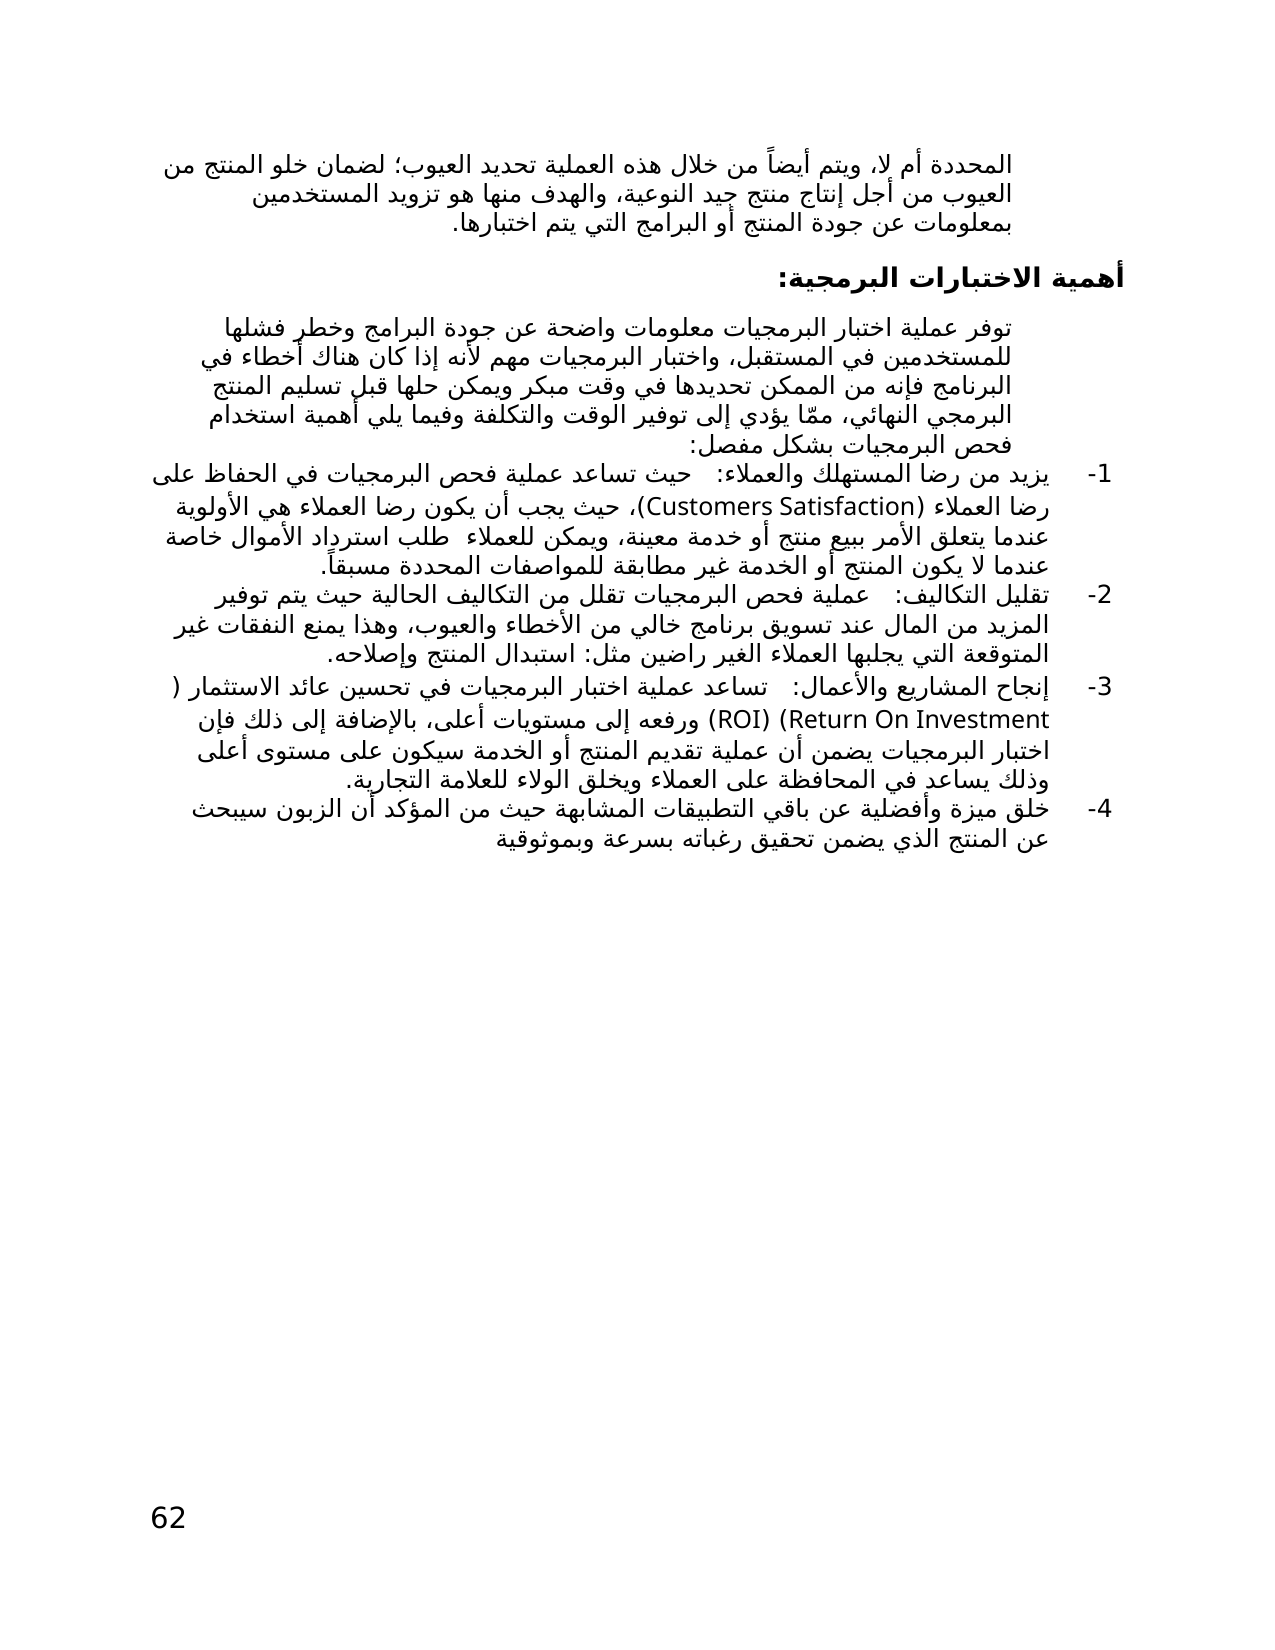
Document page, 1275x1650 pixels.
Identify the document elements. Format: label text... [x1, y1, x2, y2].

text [150, 150, 1012, 237]
list تقليل التكاليف: عملية فحص البرمجيات تقلل من التكاليف الحالية حيث يتم توفير المزيد من المال عند تسويق برنامج خالي من الأخطاء والعيوب، وهذا يمنع النفقات غير المتوقعة التي يجلبها العملاء الغير راضين مثل: استبدال المنتج وإصلاحه. [150, 581, 1087, 668]
list إنجاح المشاريع والأعمال: تساعد عملية اختبار البرمجيات في تحسين عائد الاستثمار (Return On Investment) (ROI) ورفعه إلى مستويات أعلى، بالإضافة إلى ذلك فإن اختبار البرمجيات يضمن أن عملية تقديم المنتج أو الخدمة سيكون على مستوى أعلى وذلك يساعد في المحافظة على العملاء ويخلق الولاء للعلامة التجارية. [150, 668, 1087, 794]
list خلق ميزة وأفضلية عن باقي التطبيقات المشابهة حيث من المؤكد أن الزبون سيبحث عن المنتج الذي يضمن تحقيق رغباته بسرعة وبموثوقية [150, 794, 1087, 853]
text توفر عملية اختبار البرمجيات معلومات واضحة عن جودة البرامج وخطر فشلها للمستخدمين في المستقبل، واختبار البرمجيات مهم لأنه إذا كان هناك أخطاء في البرنامج فإنه من الممكن تحديدها في وقت مبكر ويمكن حلها قبل تسليم المنتج البرمجي النهائي، ممّا يؤدي إلى توفير الوقت والتكلفة وفيما يلي أهمية استخدام فحص البرمجيات بشكل مفصل: [150, 313, 1012, 459]
list يزيد من رضا المستهلك والعملاء: حيث تساعد عملية فحص البرمجيات في الحفاظ على رضا العملاء (Customers Satisfaction)، حيث يجب أن يكون رضا العملاء هي الأولوية عندما يتعلق الأمر ببيع منتج أو خدمة معينة، ويمكن للعملاء طلب استرداد الأموال خاصة عندما لا يكون المنتج أو الخدمة غير مطابقة للمواصفات المحددة مسبقاً. [150, 459, 1087, 581]
title أهمية الاختبارات البرمجية: [150, 262, 1125, 294]
